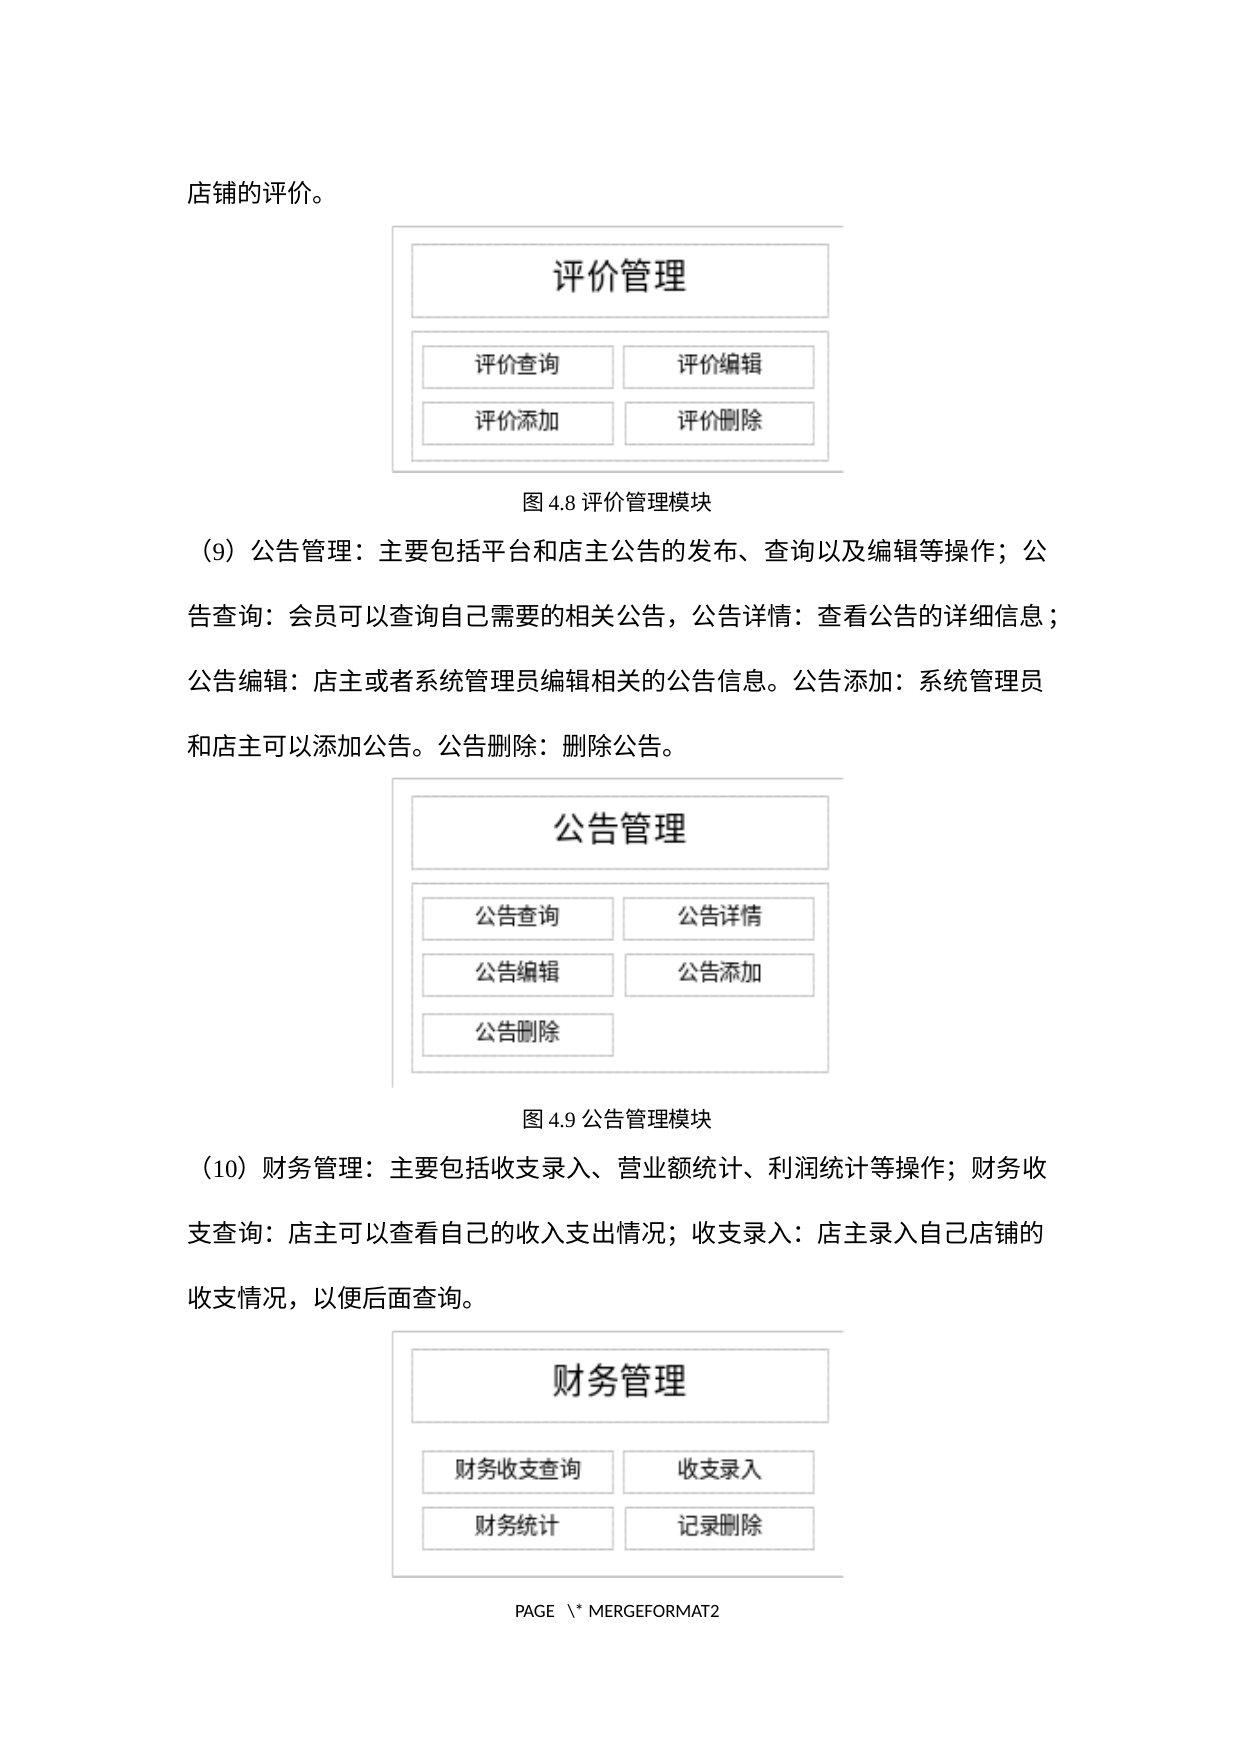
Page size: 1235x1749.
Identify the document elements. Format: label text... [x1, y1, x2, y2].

text 图4.8 评价管理模块 [187, 484, 1047, 517]
list 公告管理：主要包括平台和店主公告的发布、查询以及编辑等操作；公告查询：会员可以查询自己需要的相关公告，公告详情：查看公告的详细信息；公告编辑：店主或者系统管理员编辑相关的公告信息。公告添加：系统管理员和店主可以添加公告。公告删除：删除公告。 [187, 517, 1047, 777]
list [187, 159, 1047, 224]
text 图4.9 公告管理模块 [187, 1102, 1047, 1134]
list 财务管理：主要包括收支录入、营业额统计、利润统计等操作；财务收支查询：店主可以查看自己的收入支出情况；收支录入：店主录入自己店铺的收支情况，以便后面查询。 [187, 1134, 1047, 1329]
